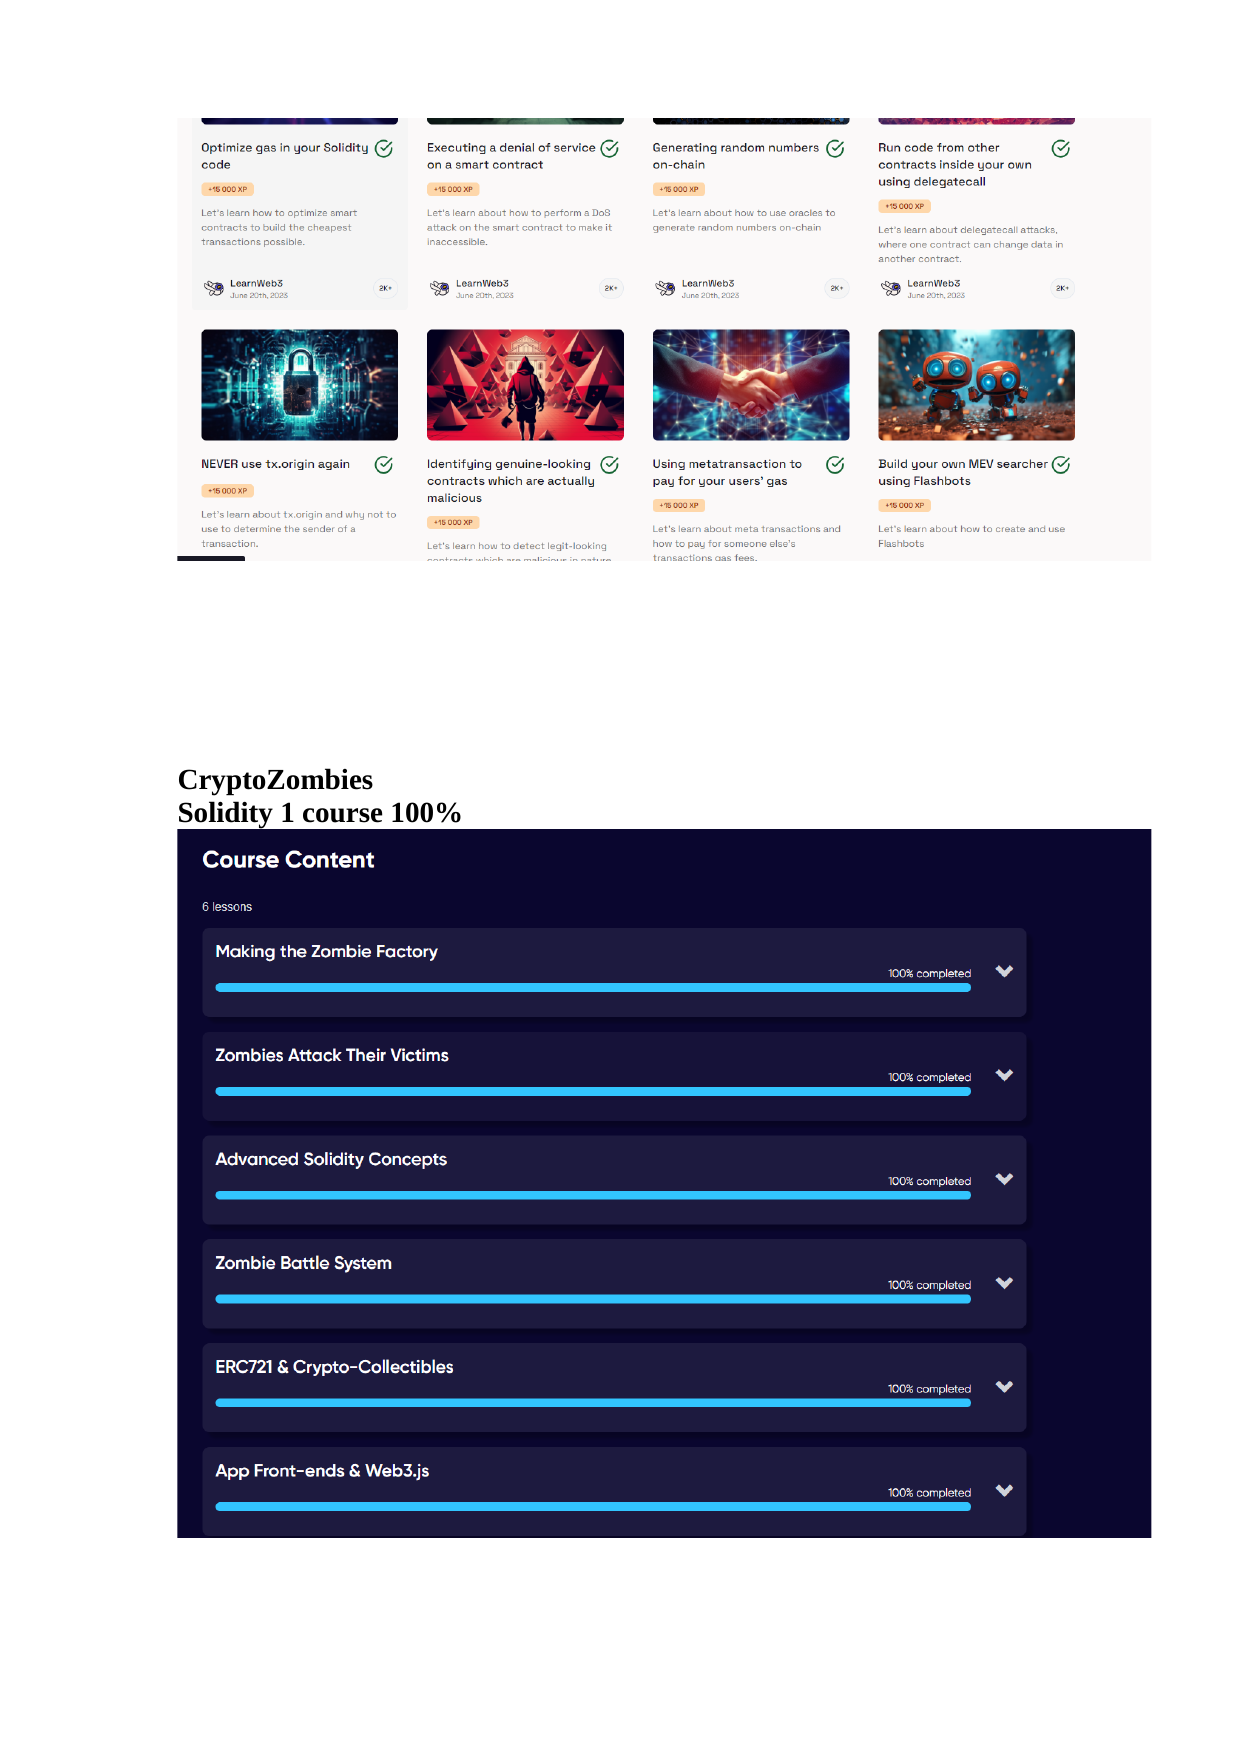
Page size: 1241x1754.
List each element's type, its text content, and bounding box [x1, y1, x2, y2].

picture [177, 118, 1152, 561]
text Solidity 1 course 100% [177, 796, 1152, 829]
picture [177, 829, 1152, 1538]
text CryptoZombies [177, 762, 1152, 796]
